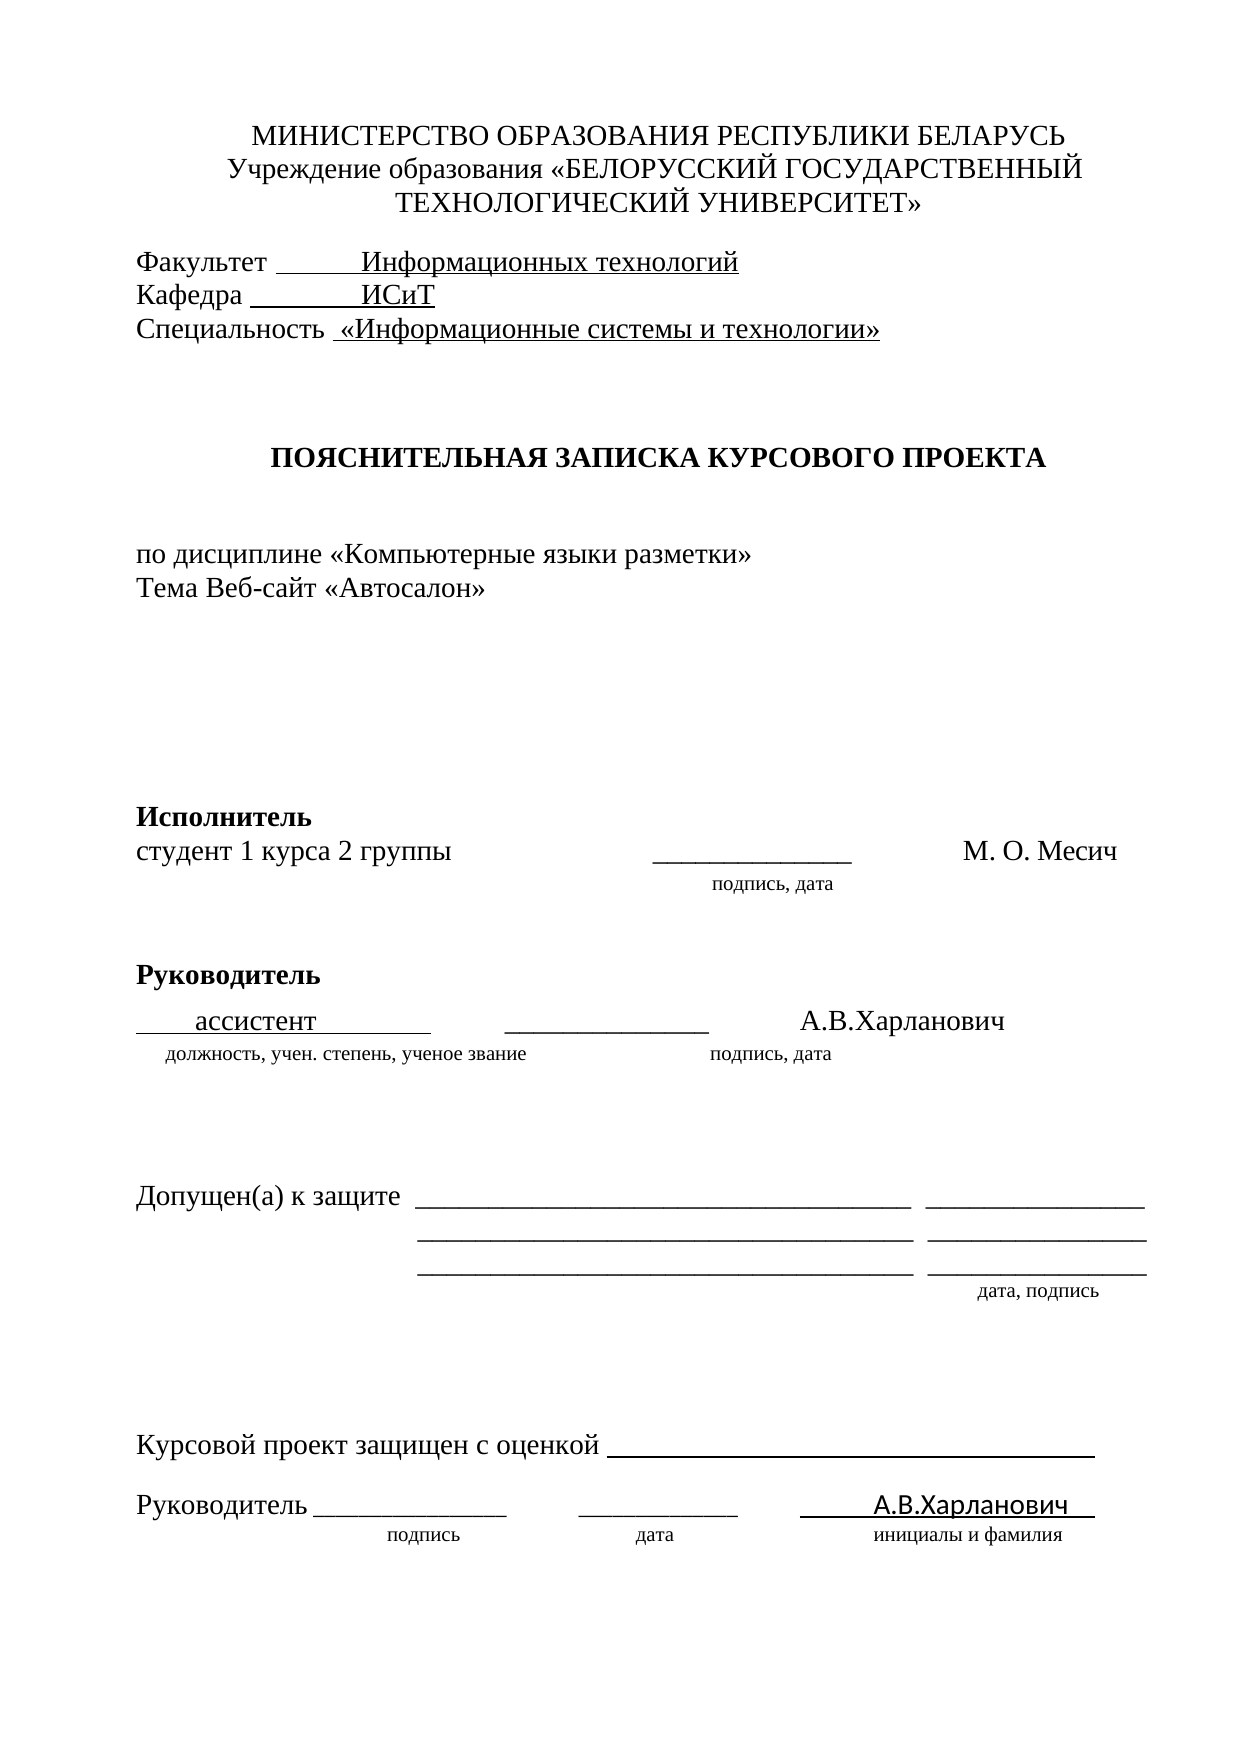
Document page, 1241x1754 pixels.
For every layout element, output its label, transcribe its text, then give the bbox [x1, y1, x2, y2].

text студент 1 курса 2 группы ______________ М. О. Месич [136, 833, 1181, 867]
text МИНИСТЕРСТВО ОБРАЗОВАНИЯ РЕСПУБЛИКИ БЕЛАРУСЬ Учреждение образования «БЕЛОРУССКИЙ ГОСУДАРСТВЕННЫЙ ТЕХНОЛОГИЧЕСКИЙ УНИВЕРСИТЕТ» [136, 118, 1181, 219]
text ассистент ______________ А.В.Харланович [136, 1003, 1181, 1037]
text Факультет Информационных технологий [136, 244, 1181, 277]
text __________________________________ _______________ [136, 1245, 1181, 1278]
text Руководитель _________________ ______________ А.В.Харланович [136, 1486, 1181, 1522]
text Специальность «Информационные системы и технологии» [136, 311, 1181, 344]
text Допущен(а) к защите __________________________________ _______________ [136, 1178, 1181, 1211]
text подпись дата инициалы и фамилия [136, 1522, 1181, 1546]
text должность, учен. степень, ученое звание подпись, дата [136, 1041, 1181, 1065]
text Тема Веб-сайт «Автосалон» [136, 570, 1181, 603]
text дата, подпись [136, 1278, 1181, 1302]
text ПОЯСНИТЕЛЬНАЯ ЗАПИСКА КУРСОВОГО ПРОЕКТА [136, 440, 1181, 474]
text подпись, дата [136, 871, 1181, 895]
text Исполнитель [136, 799, 1181, 833]
text по дисциплине «Компьютерные языки разметки» [136, 536, 1181, 570]
text Курсовой проект защищен с оценкой [136, 1427, 1181, 1461]
text __________________________________ _______________ [136, 1211, 1181, 1245]
text Кафедра ИСиТ [136, 277, 1181, 311]
text Руководитель [136, 957, 1181, 991]
